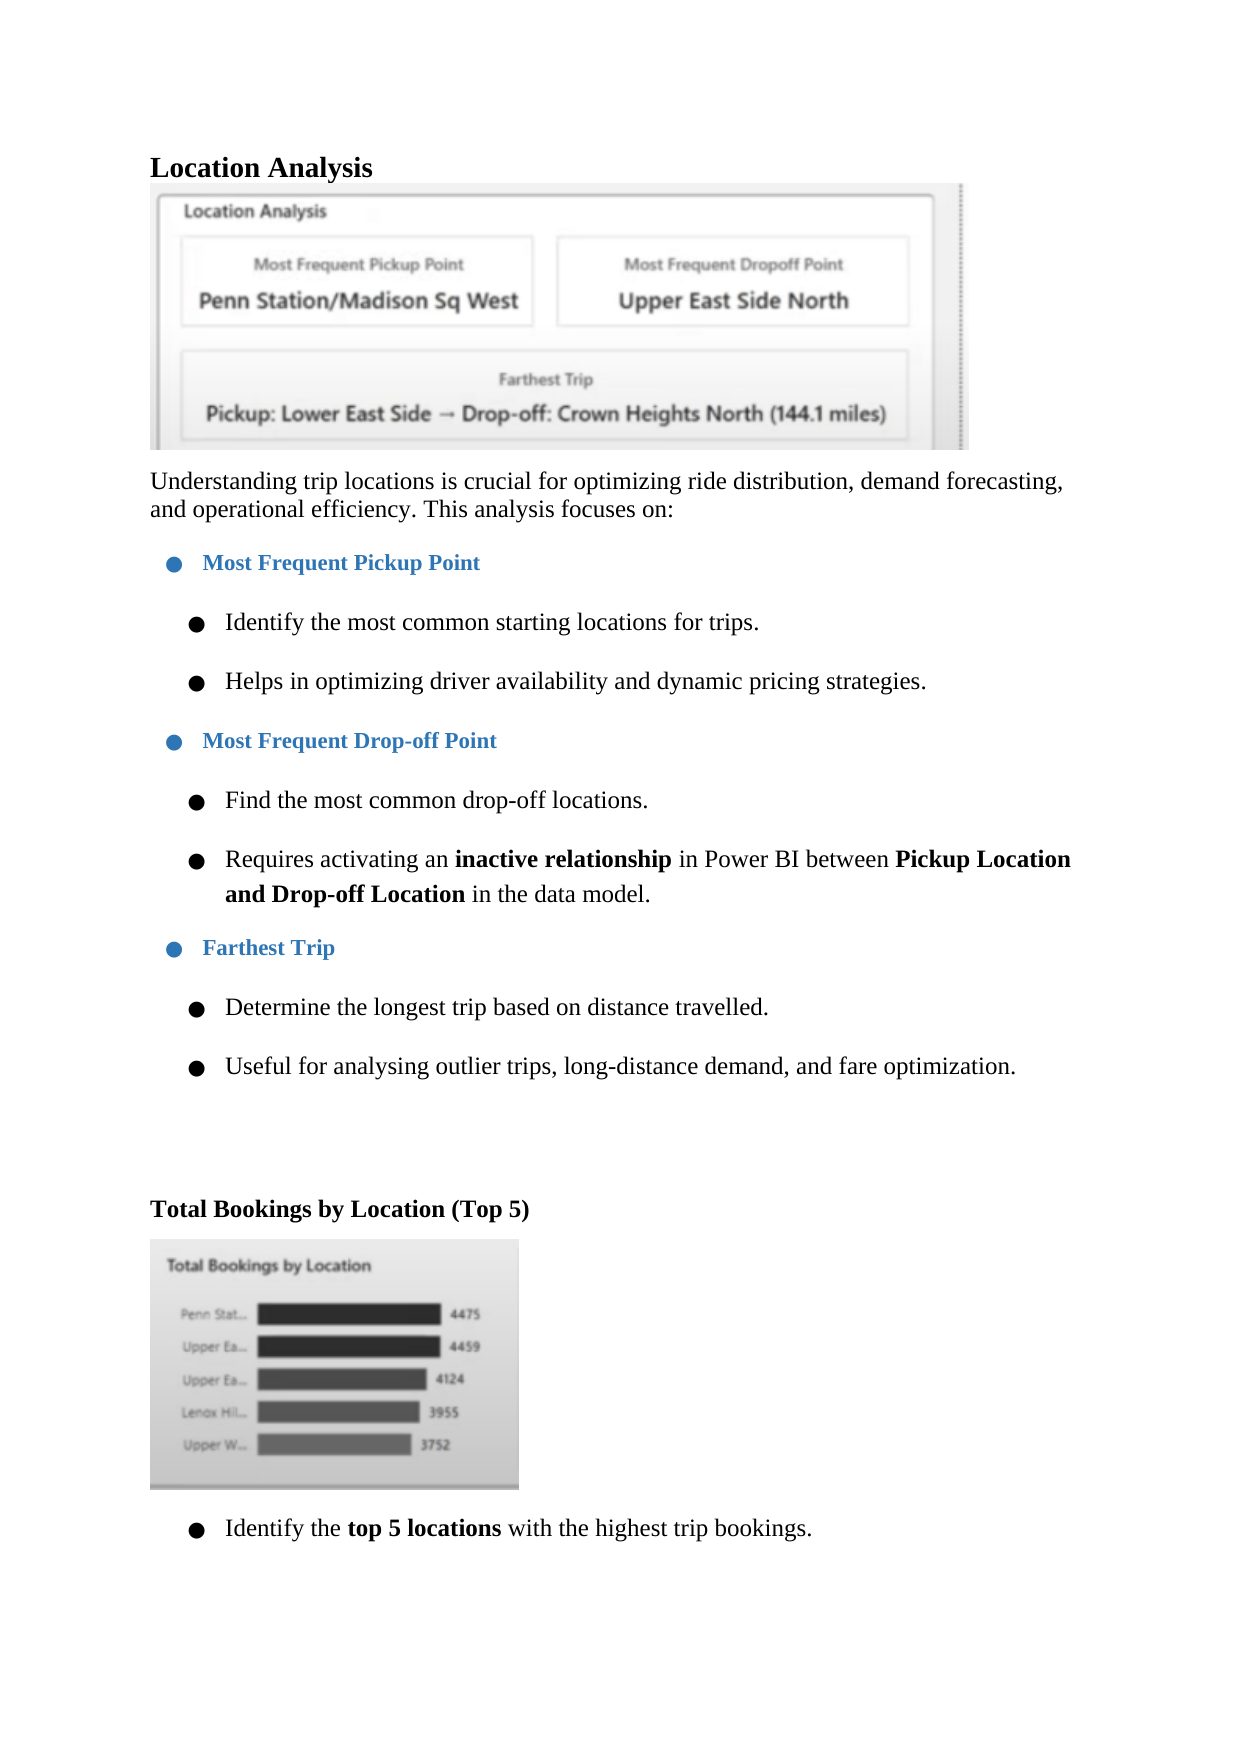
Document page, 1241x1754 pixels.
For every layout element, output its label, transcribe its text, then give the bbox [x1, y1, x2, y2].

list Identify the most common starting locations for trips. [187, 599, 1090, 642]
list Farthest Trip [165, 925, 1090, 968]
list Requires activating an inactive relationship in Power BI between Pickup Location and Drop-off Location in the data model. [187, 837, 1090, 908]
list Helps in optimizing driver availability and dynamic pricing strategies. [187, 659, 1090, 701]
text Understanding trip locations is crucial for optimizing ride distribution, demand forecasting, and operational efficiency. This analysis focuses on: [150, 466, 1090, 523]
list Most Frequent Drop-off Point [165, 718, 1090, 761]
list Identify the top 5 locations with the highest trip bookings. [187, 1506, 1090, 1549]
picture [150, 183, 969, 450]
list Determine the longest trip based on distance travelled. [187, 984, 1090, 1027]
text Total Bookings by Location (Top 5) [150, 1194, 1090, 1223]
list Useful for analysing outlier trips, long-distance demand, and fare optimization. [187, 1044, 1090, 1086]
list Find the most common drop-off locations. [187, 777, 1090, 820]
picture [150, 1239, 519, 1490]
list Most Frequent Pickup Point [165, 540, 1090, 583]
